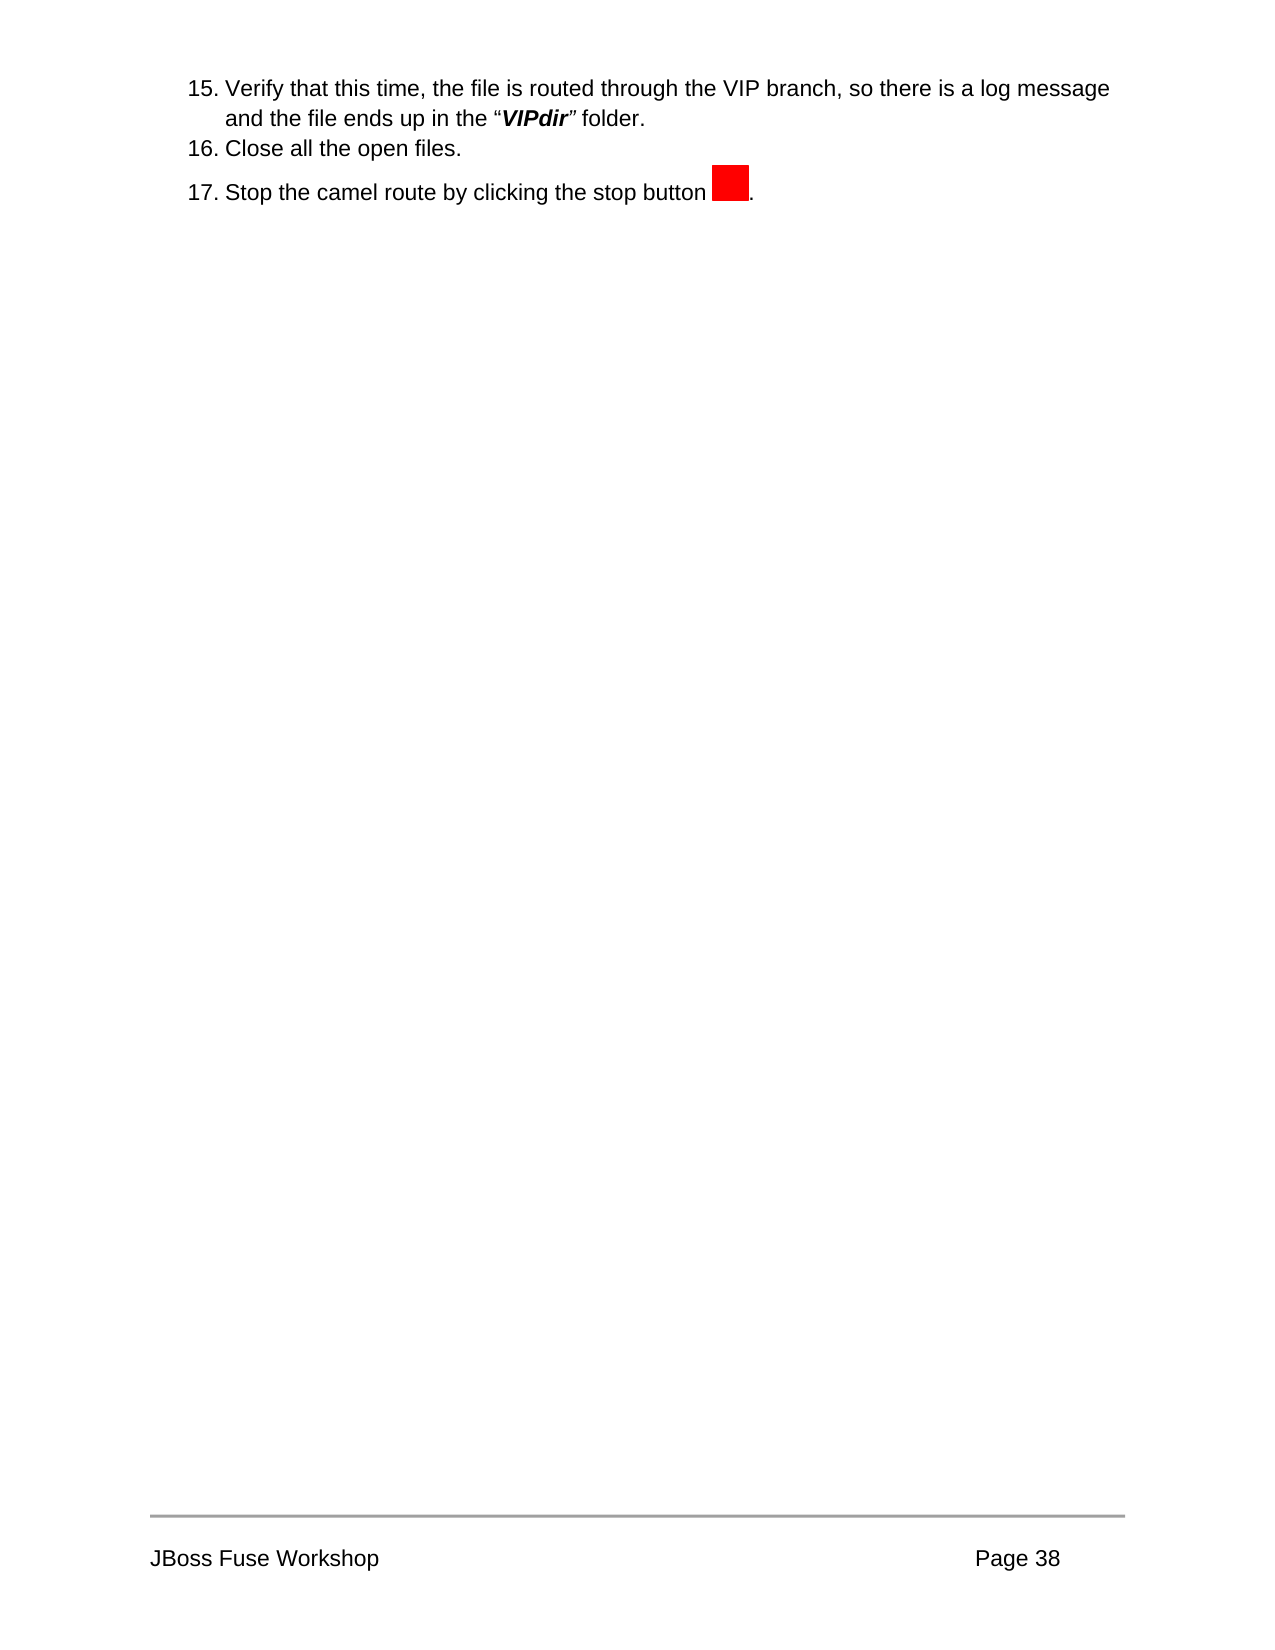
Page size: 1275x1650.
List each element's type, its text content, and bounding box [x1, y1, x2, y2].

list Stop the camel route by clicking the stop button . [187, 166, 1125, 206]
list Close all the open files. [187, 135, 1125, 162]
list Verify that this time, the file is routed through the VIP branch, so there is a log message and the file ends up in the “VIPdir” folder. [187, 75, 1125, 132]
